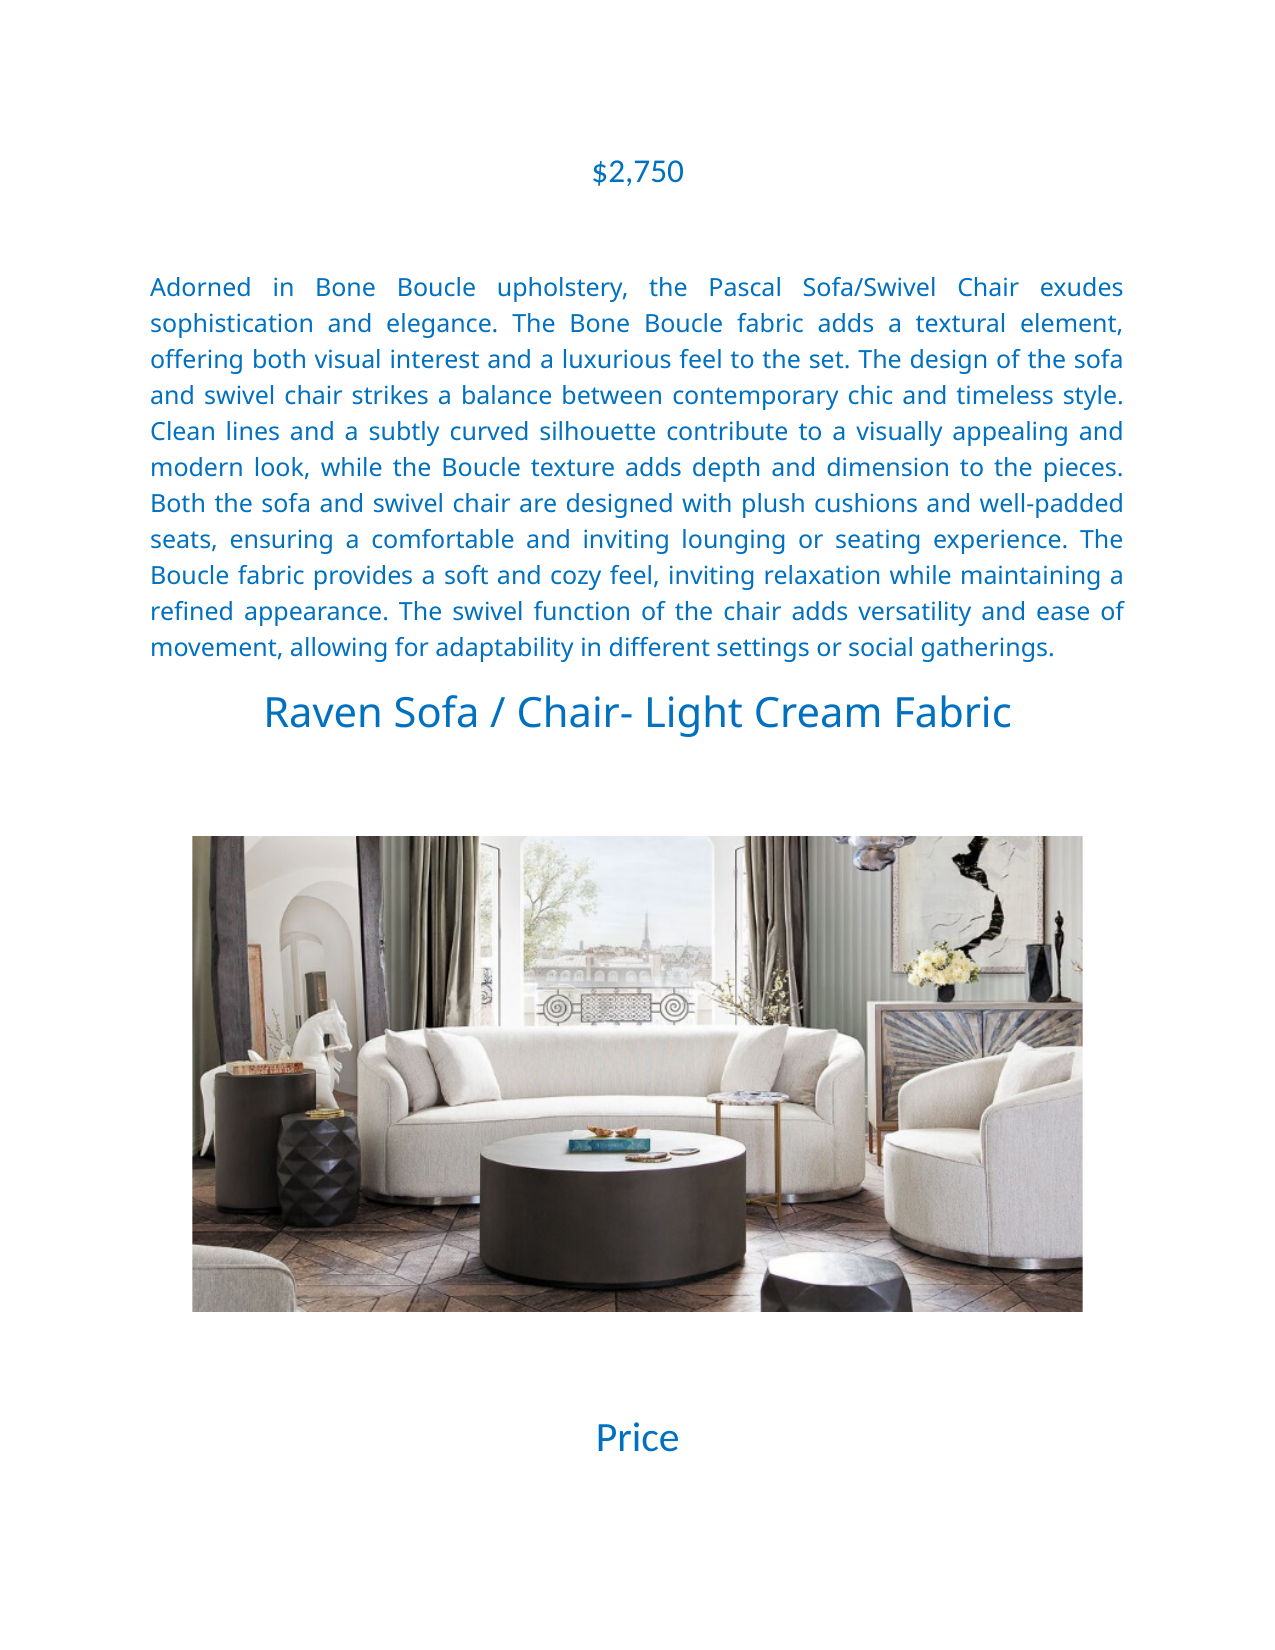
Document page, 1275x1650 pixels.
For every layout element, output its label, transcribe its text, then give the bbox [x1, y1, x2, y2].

text Adorned in Bone Boucle upholstery, the Pascal Sofa/Swivel Chair exudes sophistication and elegance. The Bone Boucle fabric adds a textural element, offering both visual interest and a luxurious feel to the set. The design of the sofa and swivel chair strikes a balance between contemporary chic and timeless style. Clean lines and a subtly curved silhouette contribute to a visually appealing and modern look, while the Boucle texture adds depth and dimension to the pieces. Both the sofa and swivel chair are designed with plush cushions and well-padded seats, ensuring a comfortable and inviting lounging or seating experience. The Boucle fabric provides a soft and cozy feel, inviting relaxation while maintaining a refined appearance. The swivel function of the chair adds versatility and ease of movement, allowing for adaptability in different settings or social gatherings. [150, 269, 1125, 664]
text Raven Sofa / Chair- Light Cream Fabric [150, 683, 1125, 739]
text $2,750 [150, 150, 1125, 191]
text Price [150, 1411, 1125, 1462]
picture [192, 836, 1083, 1312]
